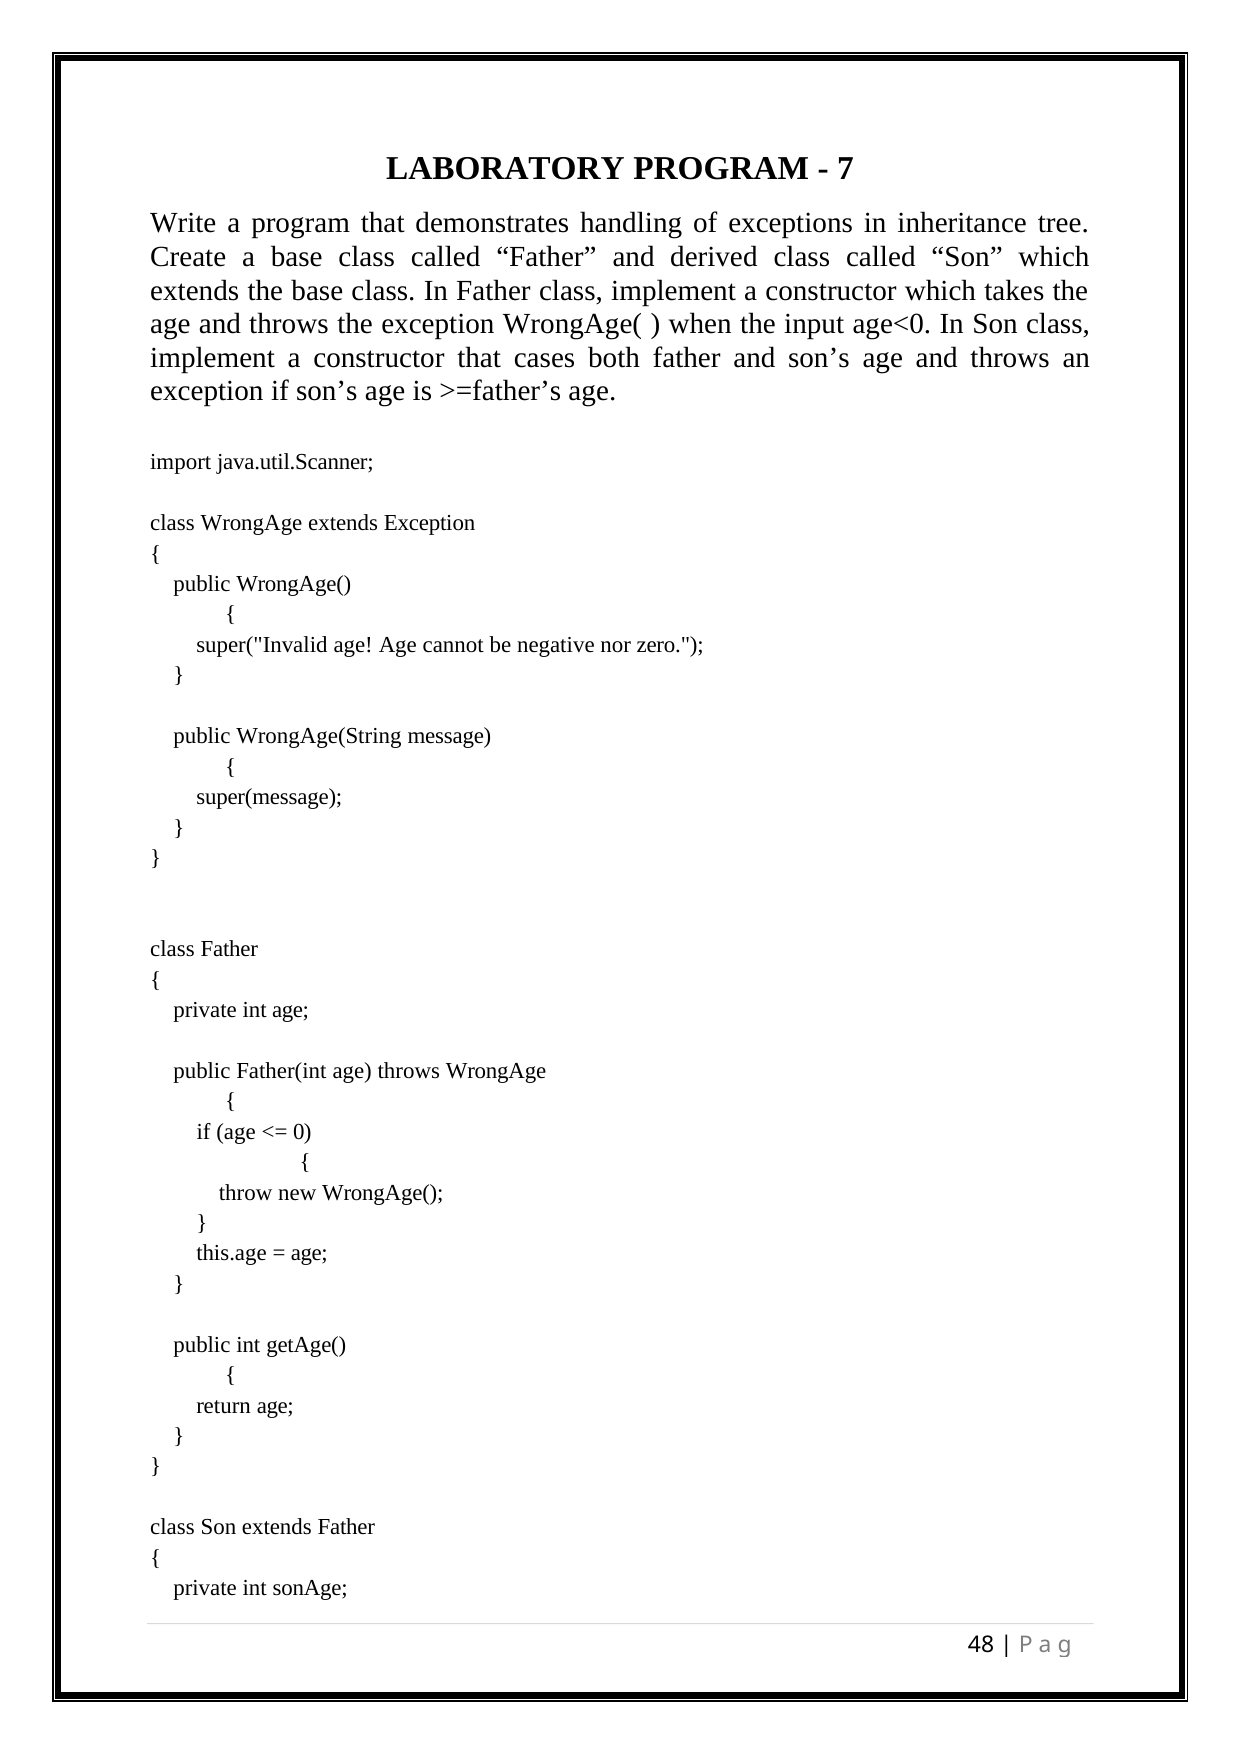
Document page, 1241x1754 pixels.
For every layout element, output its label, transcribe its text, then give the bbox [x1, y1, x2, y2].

text class WrongAge extends Exception [150, 509, 1134, 536]
text { [106, 1148, 311, 1174]
text super("Invalid age! Age cannot be negative nor zero."); [196, 631, 1134, 657]
text Write a program that demonstrates handling of exceptions in inheritance tree. Create a base class called “Father” and derived class called “Son” which extends the base class. In Father class, implement a constructor which takes the age and throws the exception WrongAge( ) when the input age<0. In Son class, implement a constructor that cases both father and son’s age and throws an exception if son’s age is >=father’s age. [150, 206, 1090, 407]
text return age; [196, 1392, 1134, 1418]
text private int age; [173, 996, 1134, 1022]
text } [173, 1422, 1134, 1448]
text { [150, 1544, 1134, 1570]
text } [150, 844, 1134, 870]
text class Son extends Father [150, 1513, 1134, 1539]
text public WrongAge() [173, 570, 1134, 597]
text } [173, 662, 1134, 688]
text } [173, 813, 1134, 840]
text private int sonAge; [173, 1574, 1134, 1601]
text { [225, 1087, 1134, 1114]
text } [173, 1270, 1134, 1296]
text this.age = age; [196, 1239, 1134, 1266]
text { [150, 966, 1134, 992]
text import java.util.Scanner; [150, 448, 1134, 475]
text super(message); [196, 783, 1134, 809]
text LABORATORY PROGRAM - 7 [252, 148, 988, 186]
text if (age <= 0) [106, 1118, 312, 1144]
text } [150, 1452, 1134, 1479]
text class Father [150, 935, 1134, 962]
text { [225, 753, 1134, 779]
text public Father(int age) throws WrongAge [173, 1057, 1134, 1083]
text throw new WrongAge(); [219, 1179, 1134, 1205]
text public int getAge() [173, 1331, 1134, 1357]
text { [225, 601, 1134, 627]
text { [150, 540, 1134, 566]
text { [225, 1361, 1134, 1388]
text public WrongAge(String message) [173, 722, 1134, 749]
text } [196, 1209, 1134, 1236]
